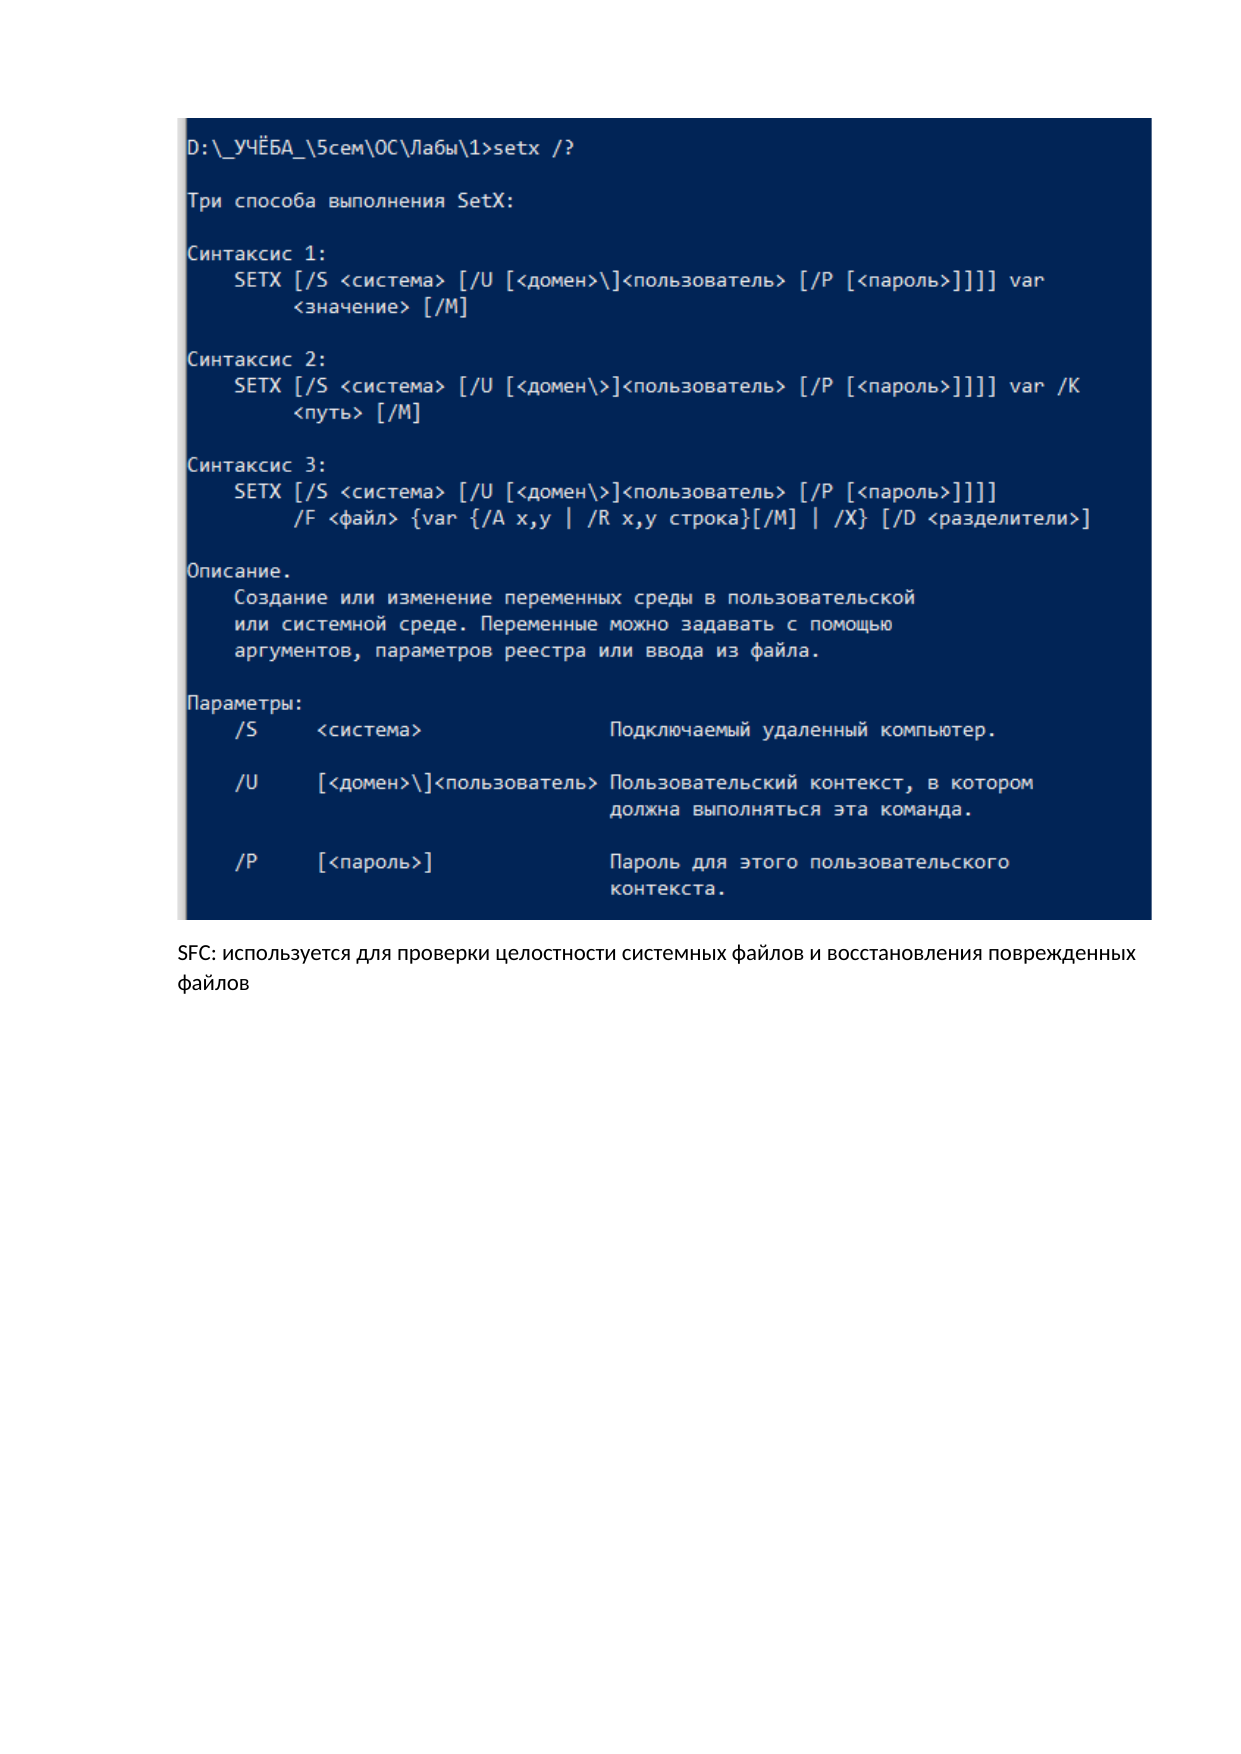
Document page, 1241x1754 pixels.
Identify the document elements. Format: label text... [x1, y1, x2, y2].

picture [177, 118, 1152, 920]
text SFC: используется для проверки целостности системных файлов и восстановления поврежденных файлов [177, 938, 1152, 997]
